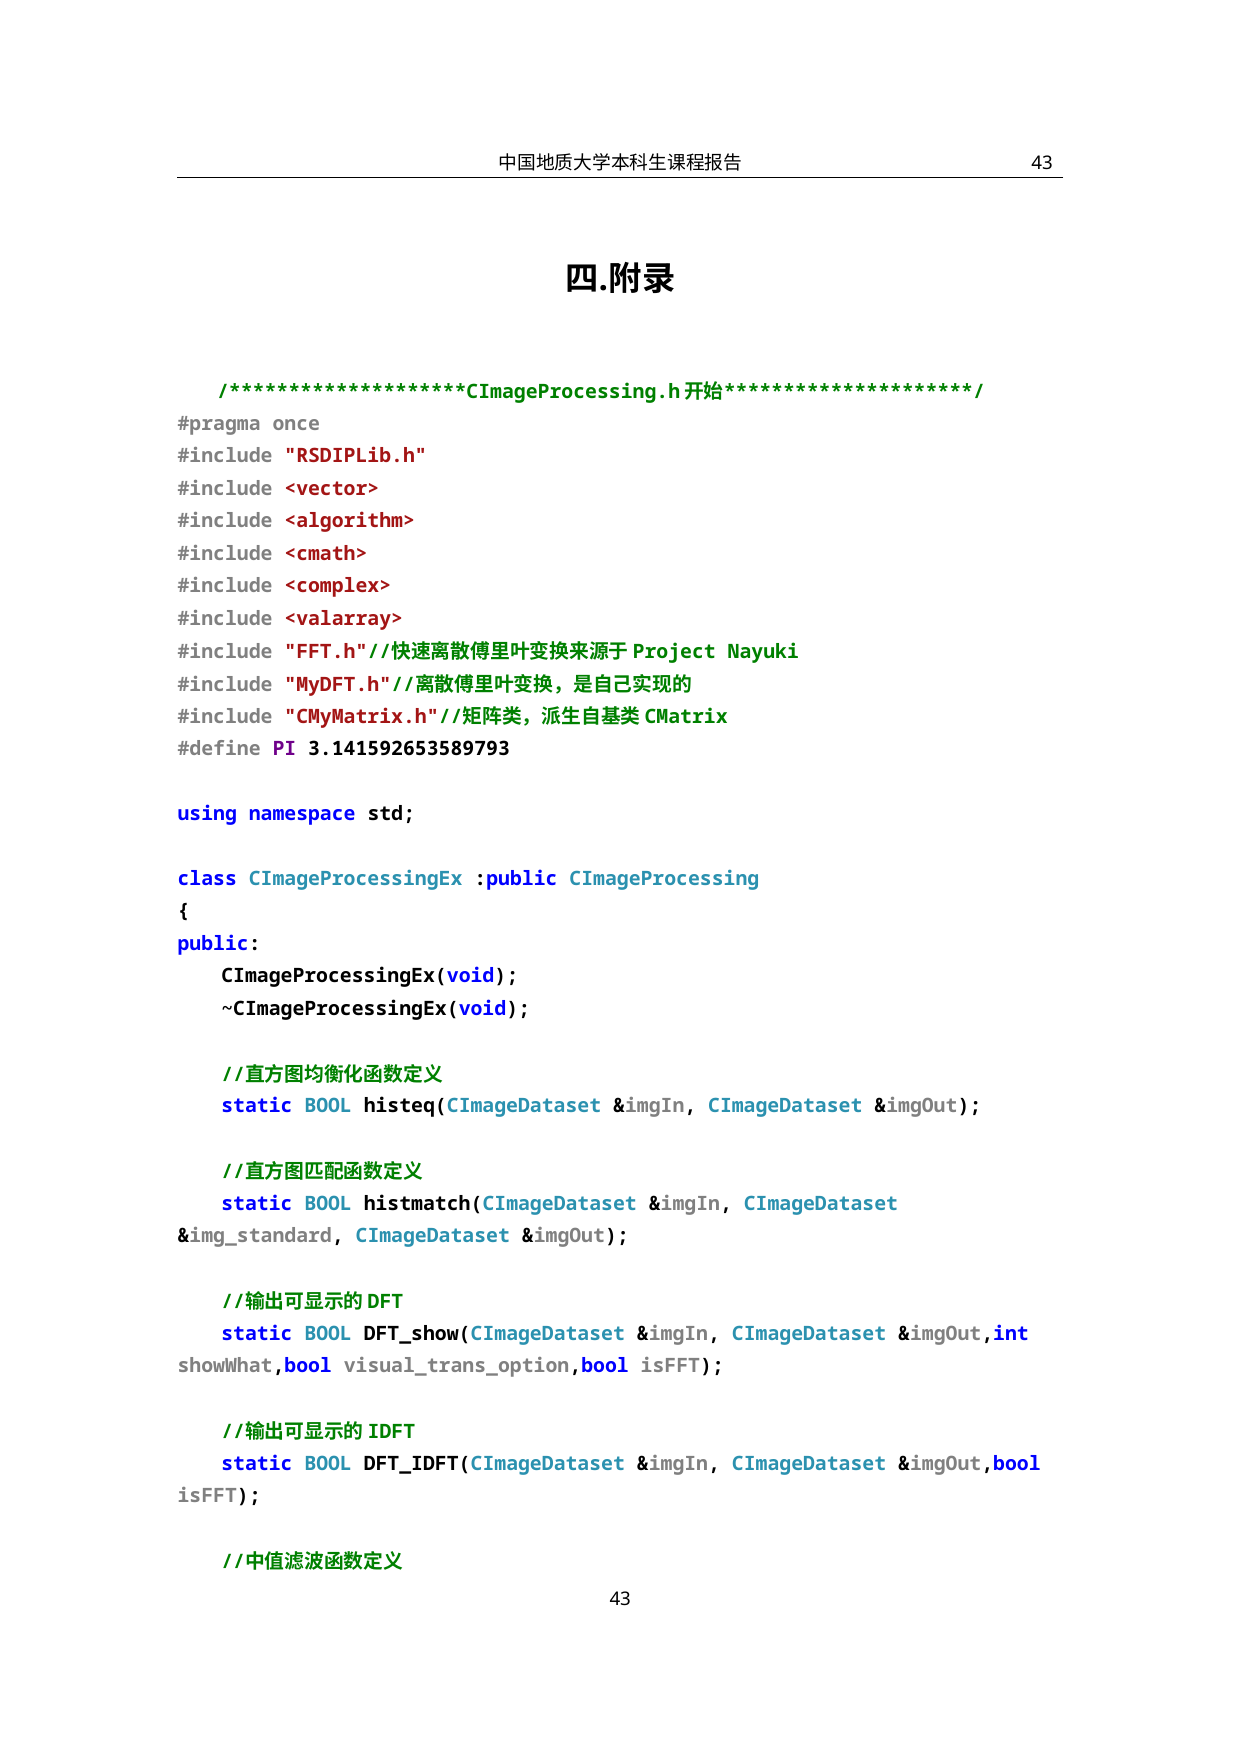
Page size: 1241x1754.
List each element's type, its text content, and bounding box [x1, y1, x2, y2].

text public: [177, 926, 1063, 959]
text #include <algorithm> [177, 504, 1063, 536]
text static BOOL DFT_show(CImageDataset &imgIn, CImageDataset &imgOut,int showWhat,bool visual_trans_option,bool isFFT); [177, 1316, 1063, 1381]
text #include <cmath> [177, 536, 1063, 569]
text #include "CMyMatrix.h"//矩阵类，派生自基类CMatrix [177, 699, 1063, 731]
text #include "FFT.h"//快速离散傅里叶变换来源于Project Nayuki [177, 634, 1063, 666]
text 附录 [177, 244, 1063, 309]
text //直方图匹配函数定义 [177, 1154, 1063, 1186]
text { [177, 894, 1063, 926]
text #include "RSDIPLib.h" [177, 439, 1063, 471]
text #include "MyDFT.h"//离散傅里叶变换，是自己实现的 [177, 666, 1063, 699]
text #define PI 3.141592653589793 [177, 731, 1063, 764]
text #include <complex> [177, 569, 1063, 601]
text //输出可显示的DFT [177, 1284, 1063, 1316]
text //输出可显示的IDFT [177, 1414, 1063, 1446]
text static BOOL histmatch(CImageDataset &imgIn, CImageDataset &img_standard, CImageDataset &imgOut); [177, 1186, 1063, 1251]
text ~CImageProcessingEx(void); [177, 991, 1063, 1024]
text using namespace std; [177, 796, 1063, 829]
text //中值滤波函数定义 [177, 1544, 1063, 1576]
text class CImageProcessingEx :public CImageProcessing [177, 861, 1063, 894]
text /********************CImageProcessing.h开始*********************/ [177, 374, 1063, 406]
text #include <valarray> [177, 601, 1063, 634]
text #pragma once [177, 406, 1063, 439]
text CImageProcessingEx(void); [177, 959, 1063, 991]
text static BOOL histeq(CImageDataset &imgIn, CImageDataset &imgOut); [177, 1089, 1063, 1121]
text static BOOL DFT_IDFT(CImageDataset &imgIn, CImageDataset &imgOut,bool isFFT); [177, 1446, 1063, 1511]
text #include <vector> [177, 471, 1063, 504]
text //直方图均衡化函数定义 [177, 1056, 1063, 1089]
